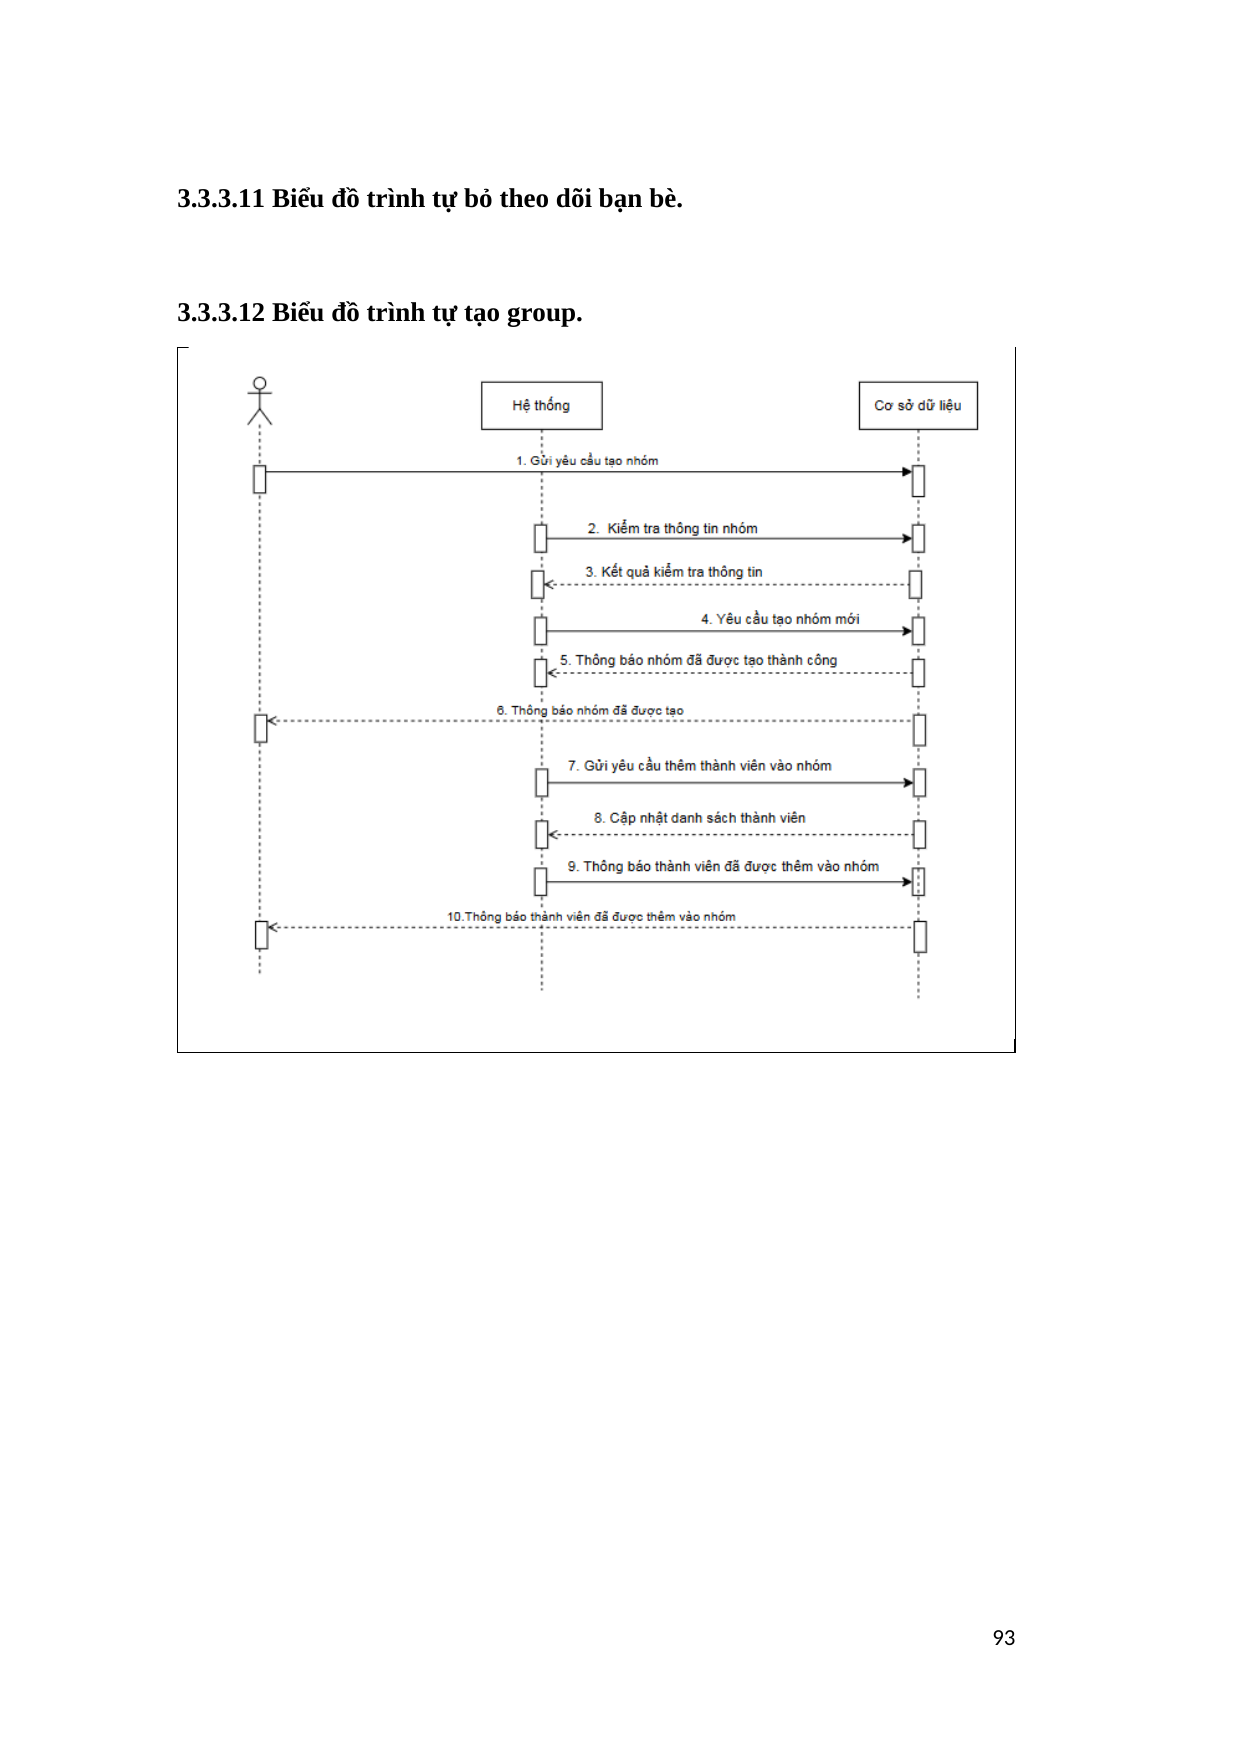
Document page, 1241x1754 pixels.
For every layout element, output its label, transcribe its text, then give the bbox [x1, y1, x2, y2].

subtitle 3.3.3.12 Biểu đồ trình tự tạo group. [177, 296, 1015, 327]
subtitle 3.3.3.11 Biểu đồ trình tự bỏ theo dõi bạn bè. [177, 182, 1015, 213]
picture [188, 347, 1015, 1039]
table_header [178, 348, 1014, 1052]
